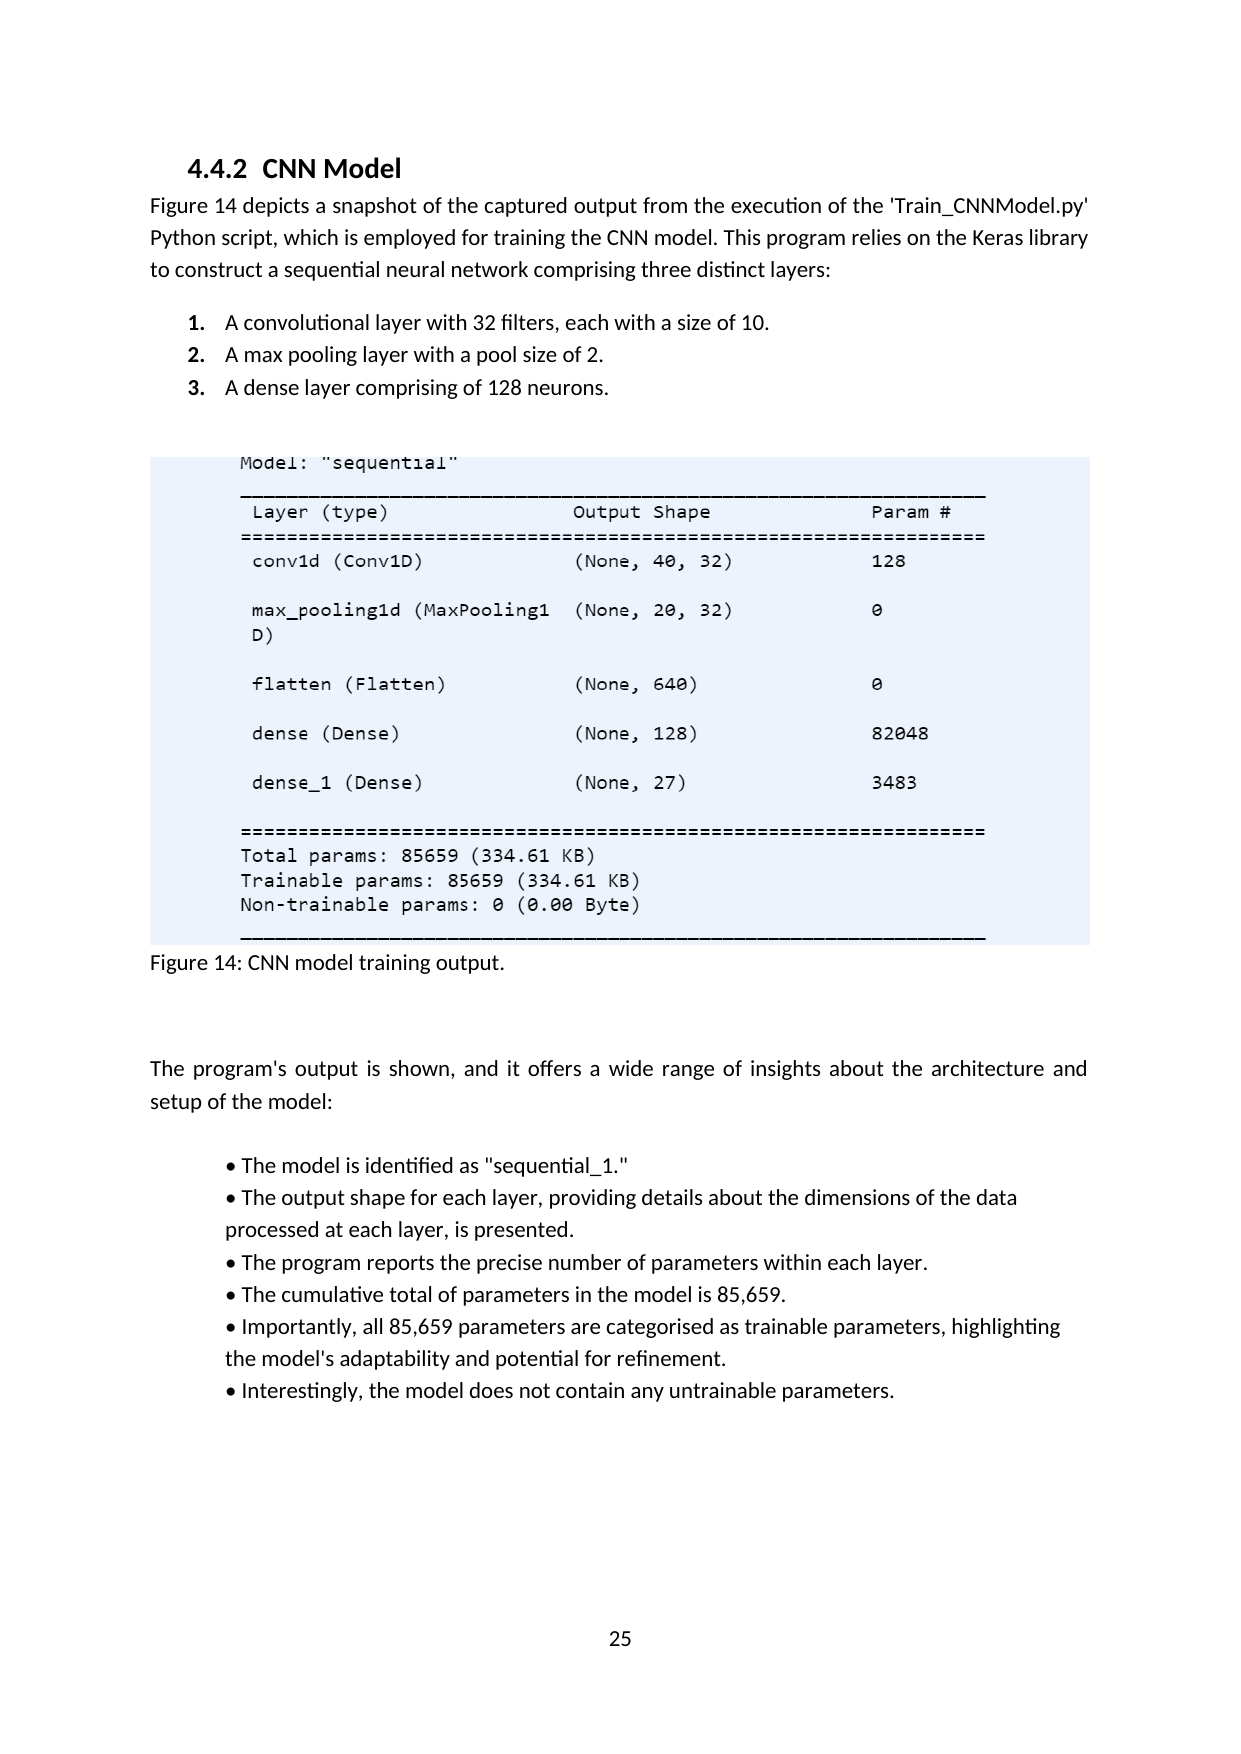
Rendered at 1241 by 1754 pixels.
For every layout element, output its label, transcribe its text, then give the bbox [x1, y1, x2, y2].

text The program's output is shown, and it offers a wide range of insights about the architecture and setup of the model: [150, 1054, 1090, 1115]
list A dense layer comprising of 128 neurons. [187, 373, 1090, 401]
text • Interestingly, the model does not contain any untrainable parameters. [225, 1376, 1090, 1404]
text • The output shape for each layer, providing details about the dimensions of the data processed at each layer, is presented. [225, 1183, 1090, 1243]
text • The cumulative total of parameters in the model is 85,659. [225, 1280, 1090, 1308]
list A max pooling layer with a pool size of 2. [187, 341, 1090, 368]
text • The model is identified as "sequential_1." [225, 1151, 1090, 1179]
text • The program reports the precise number of parameters within each layer. [225, 1248, 1090, 1276]
text • Importantly, all 85,659 parameters are categorised as trainable parameters, highlighting the model's adaptability and potential for refinement. [225, 1312, 1090, 1372]
subtitle CNN Model [187, 150, 1090, 186]
list A convolutional layer with 32 filters, each with a size of 10. [187, 308, 1090, 336]
text Figure 14: CNN model training output. [150, 945, 1090, 977]
text Figure 14 depicts a snapshot of the captured output from the execution of the 'Train_CNNModel.py' Python script, which is employed for training the CNN model. This program relies on the Keras library to construct a sequential neural network comprising three distinct layers: [150, 191, 1090, 283]
picture [150, 457, 1091, 945]
